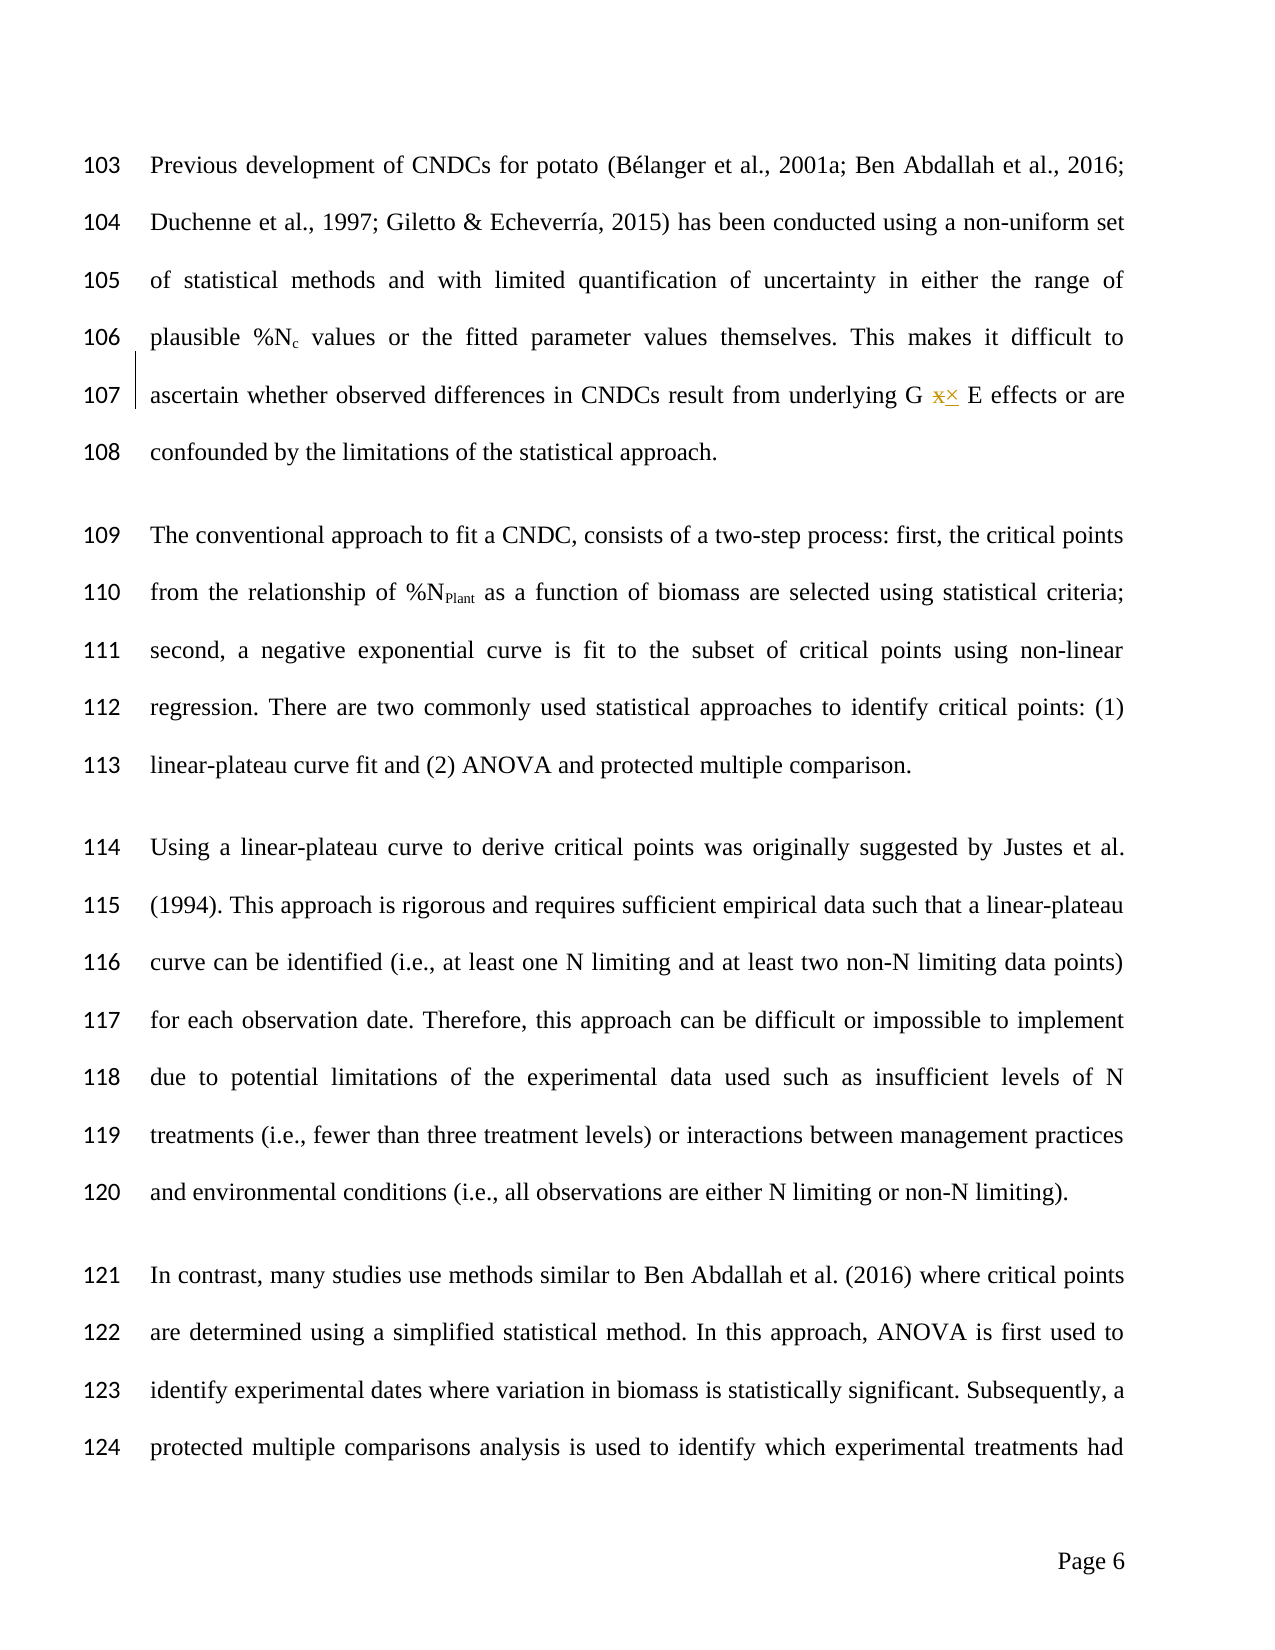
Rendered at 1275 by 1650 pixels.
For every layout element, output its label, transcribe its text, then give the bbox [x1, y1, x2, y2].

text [150, 1260, 1125, 1461]
text The conventional approach to fit a CNDC, consists of a two-step process: first, the critical points from the relationship of %NPlant as a function of biomass are selected using statistical criteria; second, a negative exponential curve is fit to the subset of critical points using non-linear regression. There are two commonly used statistical approaches to identify critical points: (1) linear-plateau curve fit and (2) ANOVA and protected multiple comparison. [150, 520, 1125, 779]
text Previous development of CNDCs for potato (Bélanger et al., 2001a; Ben Abdallah et al., 2016; Duchenne et al., 1997; Giletto & Echeverría, 2015) has been conducted using a non-uniform set of statistical methods and with limited quantification of uncertainty in either the range of plausible %Nc values or the fitted parameter values themselves. This makes it difficult to ascertain whether observed differences in CNDCs result from underlying G E effects or are confounded by the limitations of the statistical approach. [150, 150, 1125, 466]
text Using a linear-plateau curve to derive critical points was originally suggested by Justes et al. (1994). This approach is rigorous and requires sufficient empirical data such that a linear-plateau curve can be identified (i.e., at least one N limiting and at least two non-N limiting data points) for each observation date. Therefore, this approach can be difficult or impossible to implement due to potential limitations of the experimental data used such as insufficient levels of N treatments (i.e., fewer than three treatment levels) or interactions between management practices and environmental conditions (i.e., all observations are either N limiting or non-N limiting). [150, 832, 1125, 1206]
